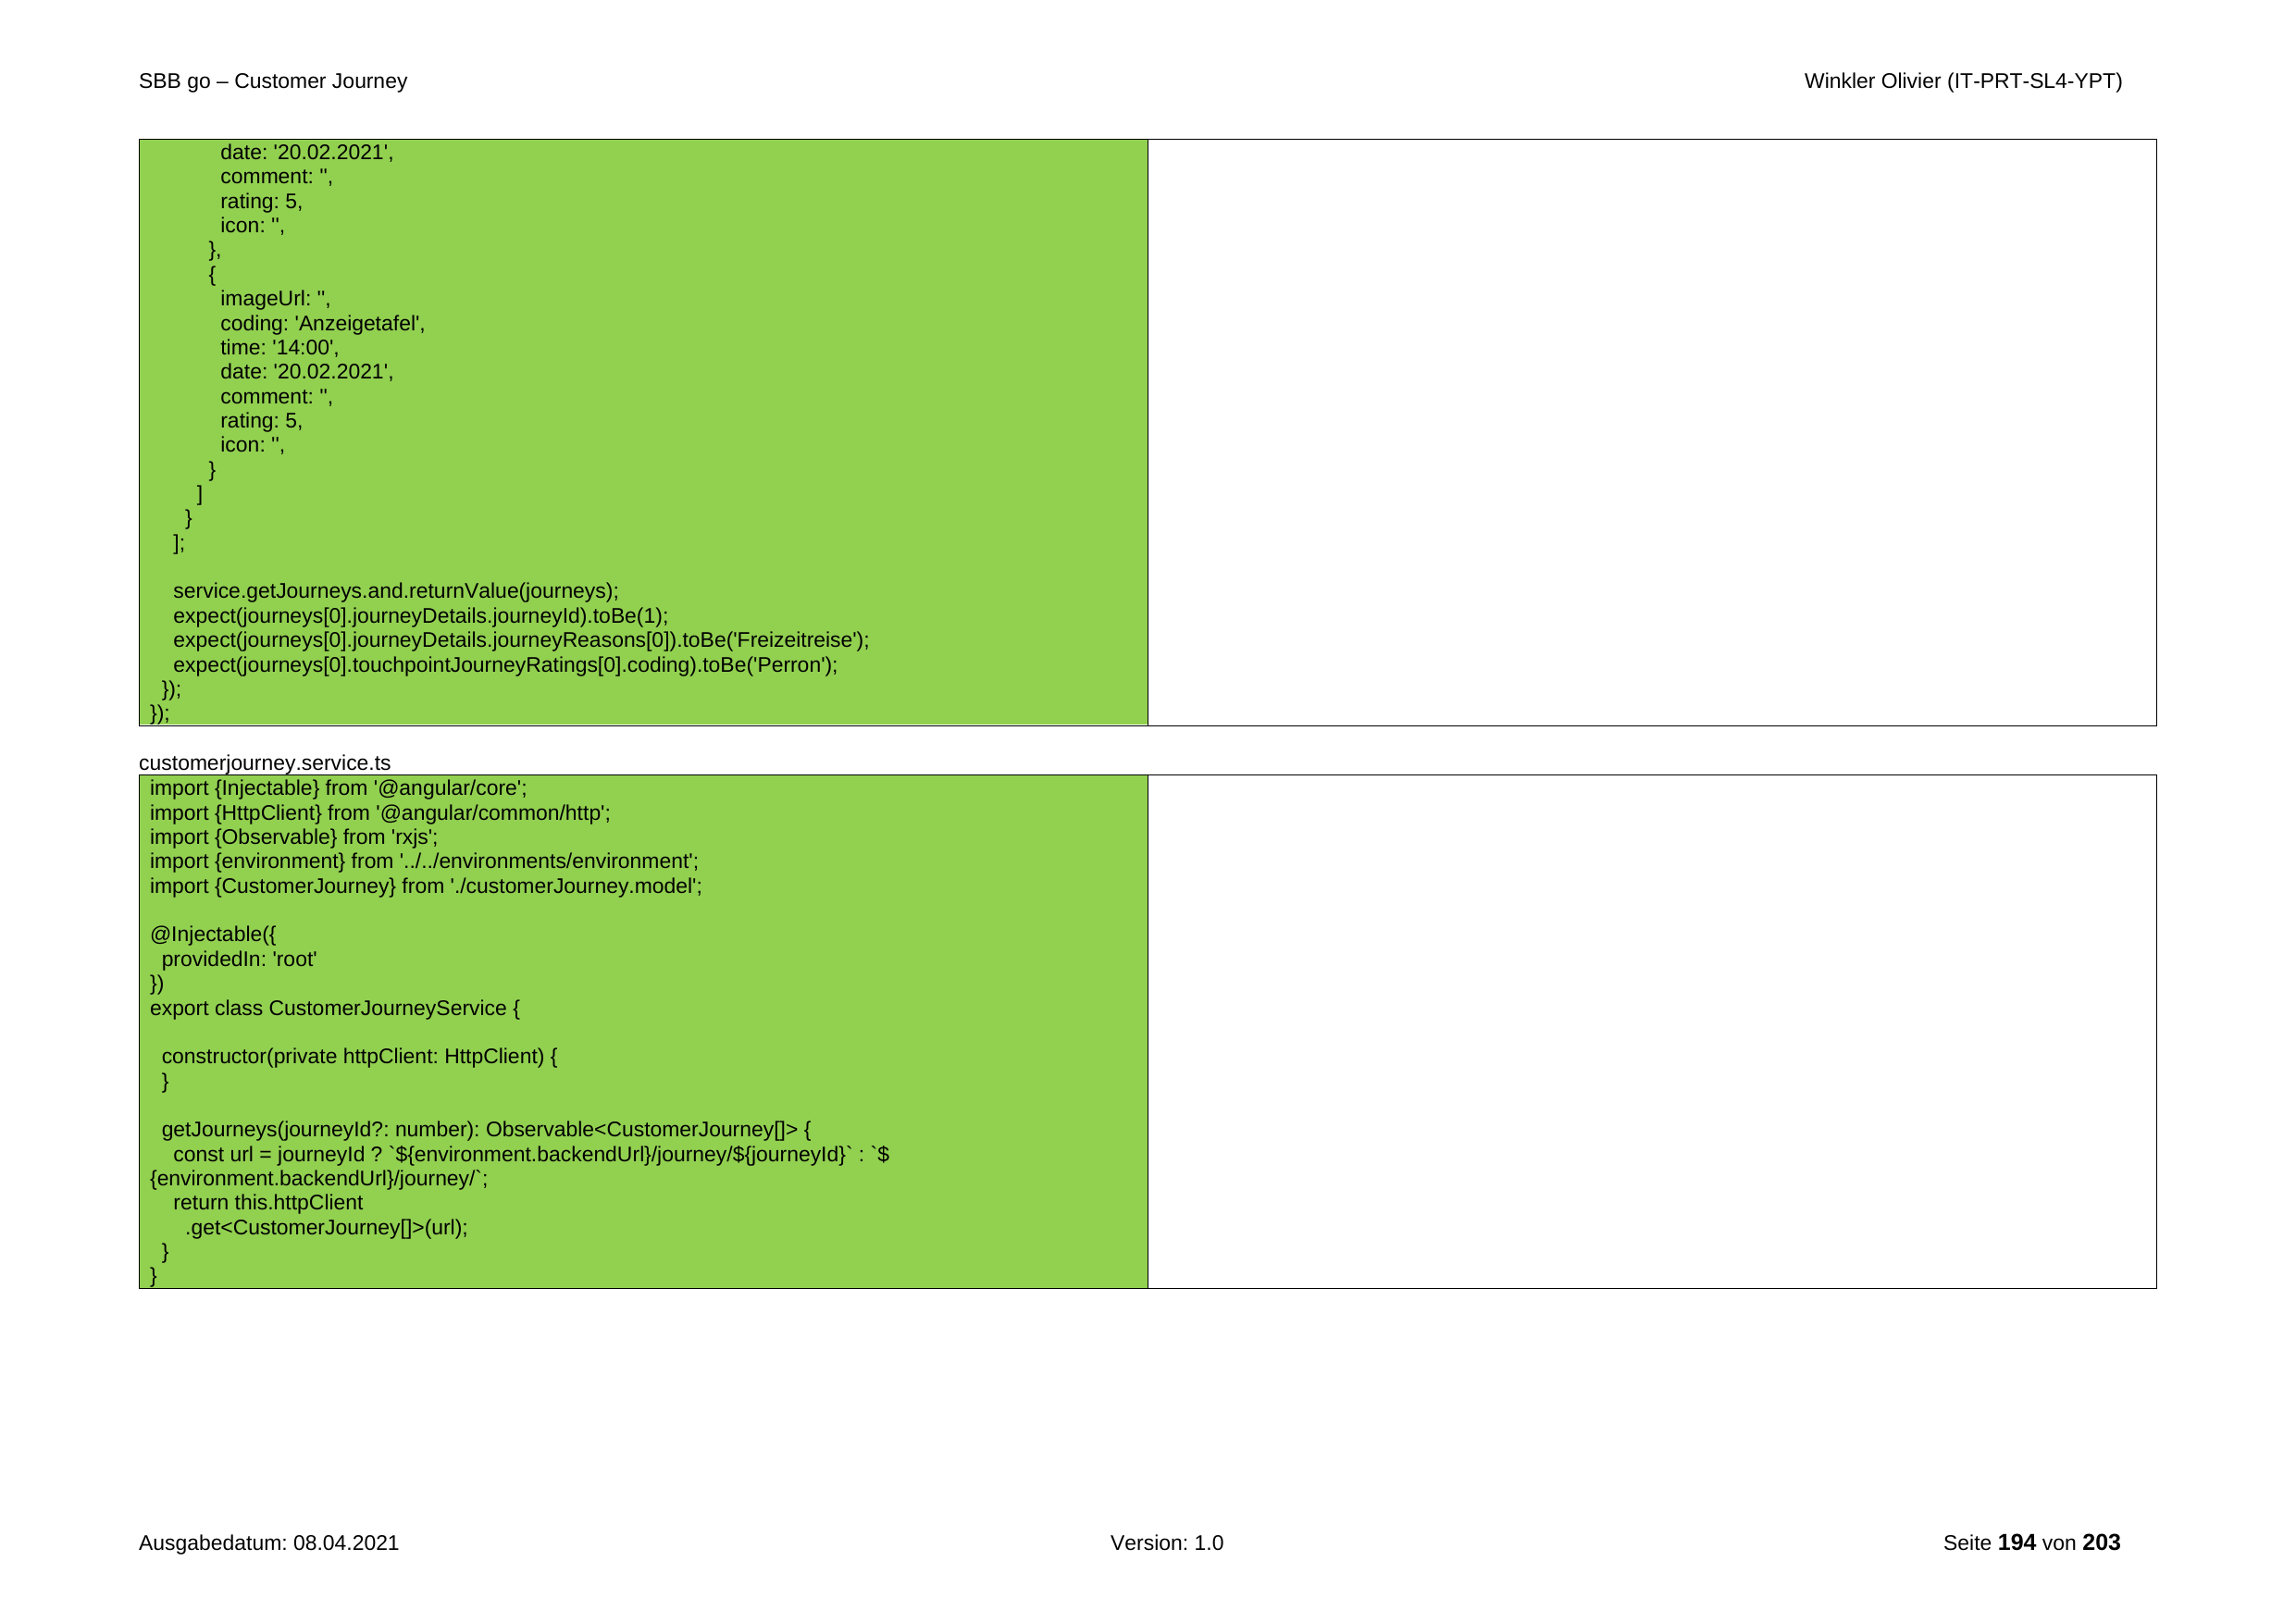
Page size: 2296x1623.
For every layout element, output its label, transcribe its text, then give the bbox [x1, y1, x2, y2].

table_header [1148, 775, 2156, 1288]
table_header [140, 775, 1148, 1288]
text customerjourney.service.ts [139, 750, 2156, 774]
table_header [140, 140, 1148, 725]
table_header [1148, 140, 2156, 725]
